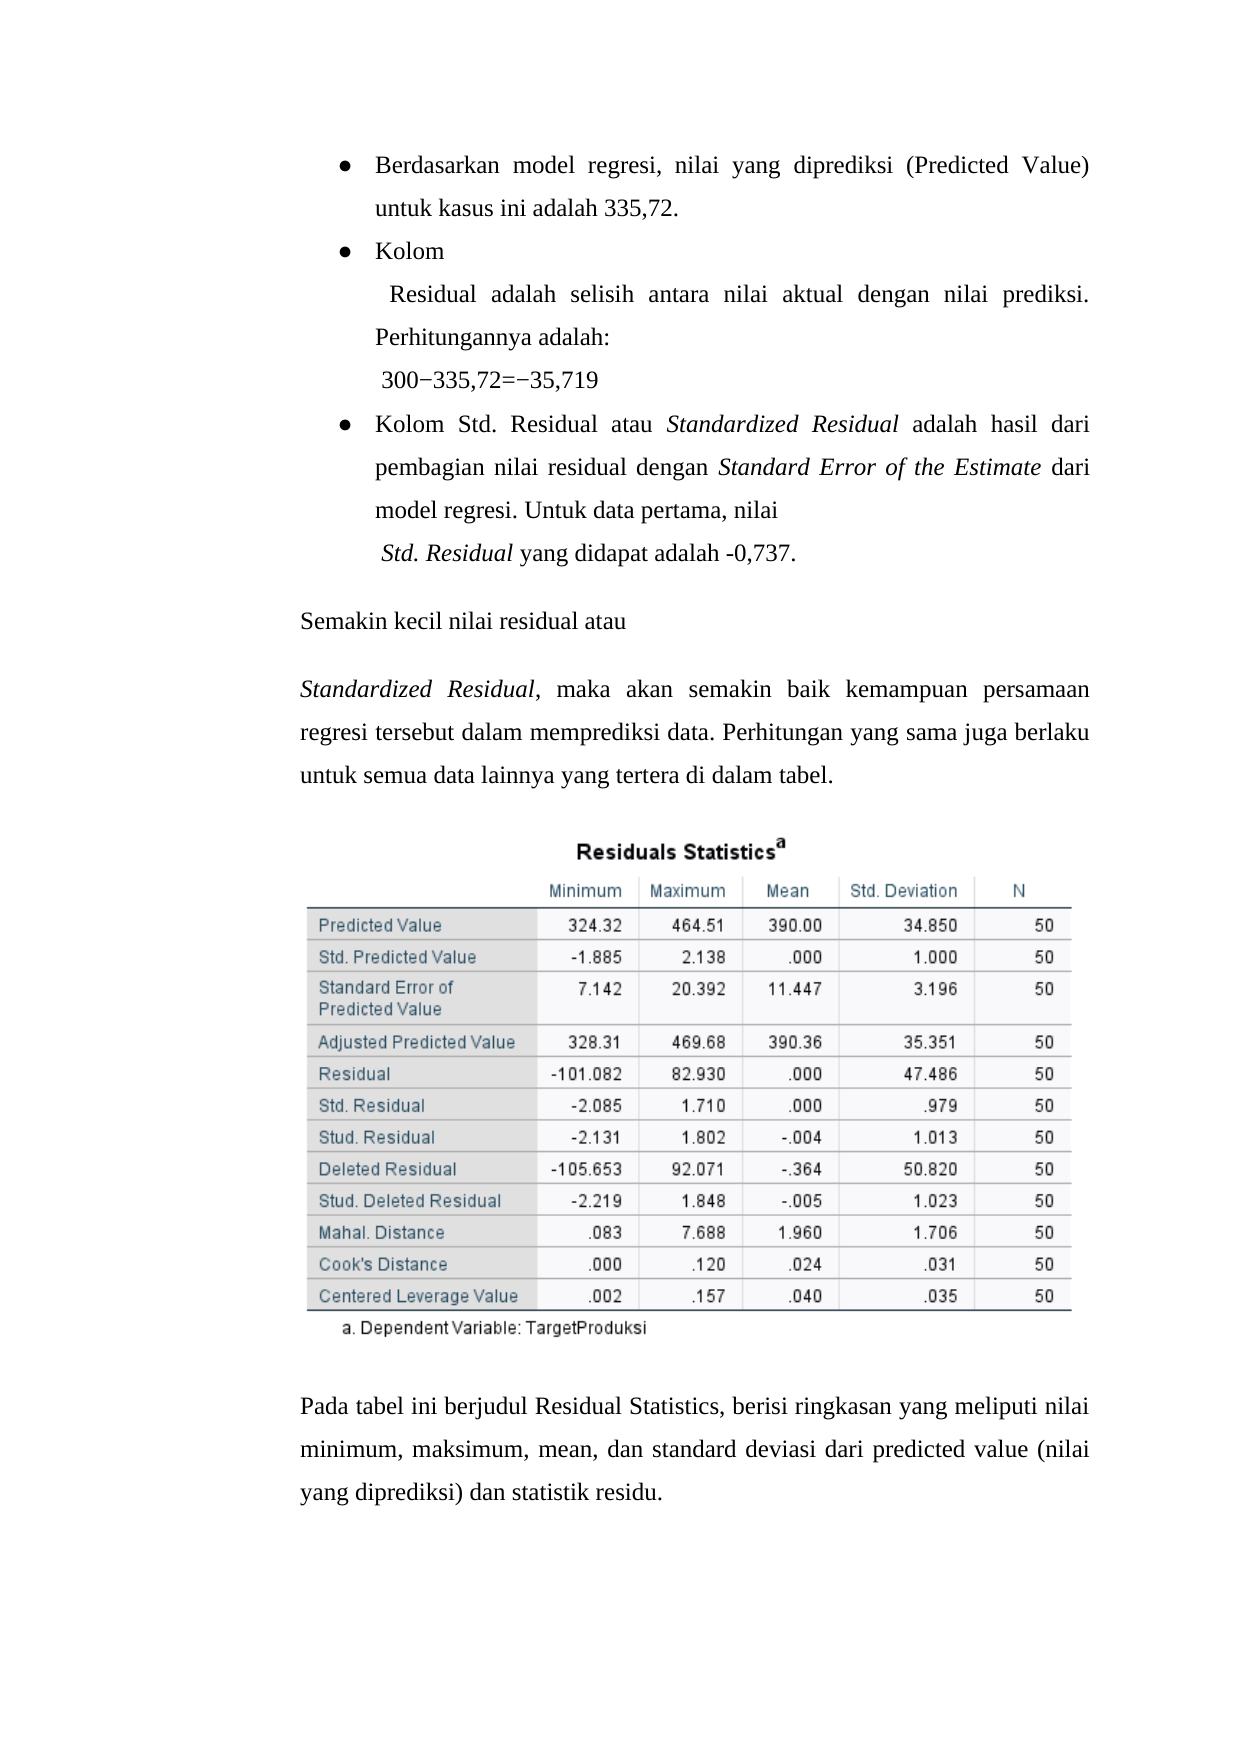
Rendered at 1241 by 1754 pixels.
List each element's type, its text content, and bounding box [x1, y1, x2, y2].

list Kolom Std. Residual atau Standardized Residual adalah hasil dari pembagian nilai residual dengan Standard Error of the Estimate dari model regresi. Untuk data pertama, nilai Std. Residual yang didapat adalah -0,737. [337, 409, 1090, 567]
text Standardized Residual, maka akan semakin baik kemampuan persamaan regresi tersebut dalam memprediksi data. Perhitungan yang sama juga berlaku untuk semua data lainnya yang tertera di dalam tabel. [300, 674, 1090, 789]
text Pada tabel ini berjudul Residual Statistics, berisi ringkasan yang meliputi nilai minimum, maksimum, mean, dan standard deviasi dari predicted value (nilai yang diprediksi) dan statistik residu. [300, 1391, 1090, 1506]
text Semakin kecil nilai residual atau [300, 606, 1090, 635]
list Berdasarkan model regresi, nilai yang diprediksi (Predicted Value) untuk kasus ini adalah 335,72. [337, 150, 1090, 222]
picture [300, 828, 1082, 1353]
list Kolom Residual adalah selisih antara nilai aktual dengan nilai prediksi. Perhitungannya adalah: 300−335,72=−35,719 [337, 236, 1090, 394]
